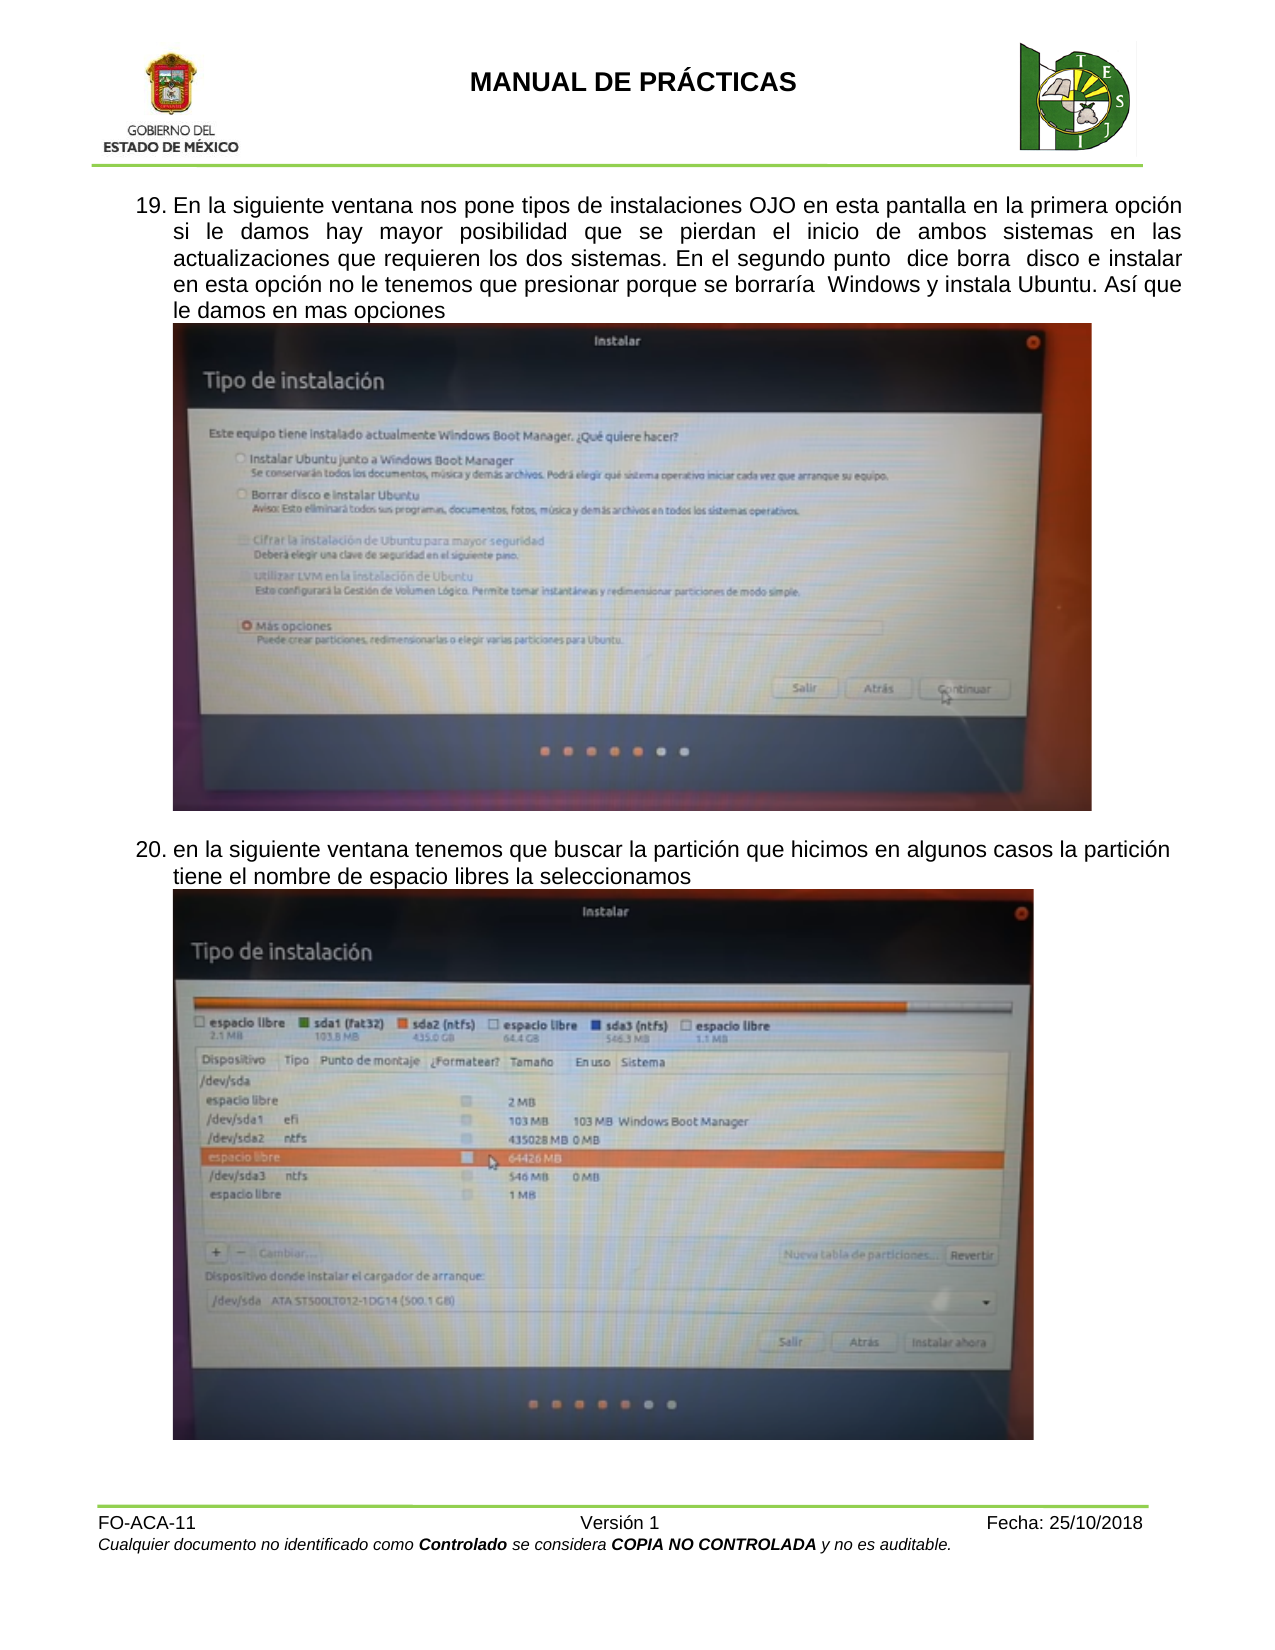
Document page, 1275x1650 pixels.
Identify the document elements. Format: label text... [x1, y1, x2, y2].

list en la siguiente ventana tenemos que buscar la partición que hicimos en algunos casos la partición tiene el nombre de espacio libres la seleccionamos [135, 836, 1183, 889]
picture [95, 42, 241, 161]
picture [1018, 41, 1137, 157]
list En la siguiente ventana nos pone tipos de instalaciones OJO en esta pantalla en la primera opción si le damos hay mayor posibilidad que se pierdan el inicio de ambos sistemas en las actualizaciones que requieren los dos sistemas. En el segundo punto dice borra disco e instalar en esta opción no le tenemos que presionar porque se borraría Windows y instala Ubuntu. Así que le damos en mas opciones [135, 192, 1183, 324]
picture [172, 323, 1092, 811]
picture [172, 889, 1034, 1440]
